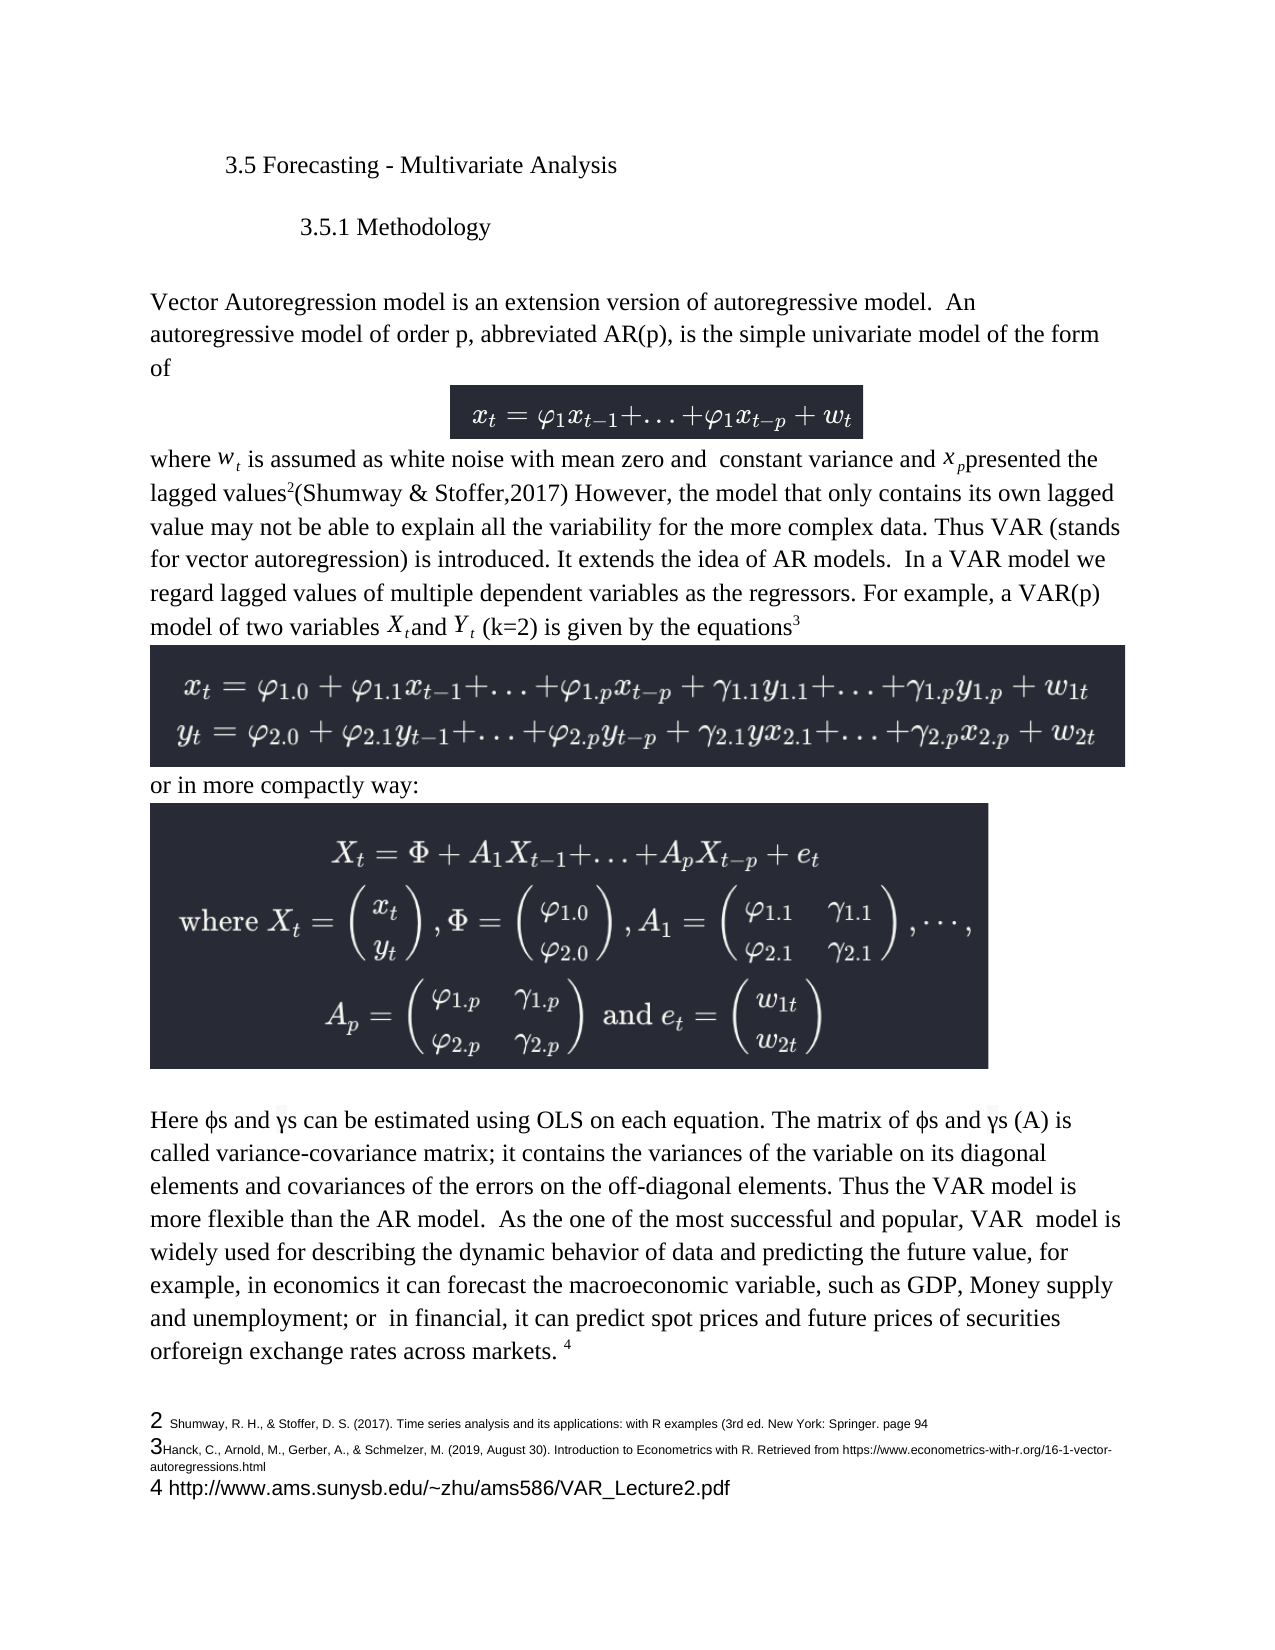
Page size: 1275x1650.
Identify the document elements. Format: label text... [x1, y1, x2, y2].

text where is assumed as white noise with mean zero and constant variance and presented the lagged values(Shumway & Stoffer,2017) However, the model that only contains its own lagged value may not be able to explain all the variability for the more complex data. Thus VAR (stands for vector autoregression) is introduced. It extends the idea of AR models. In a VAR model we regard lagged values of multiple dependent variables as the regressors. For example, a VAR(p) model of two variables and (k=2) is given by the equations [150, 443, 1125, 645]
picture [150, 803, 989, 1069]
picture [150, 645, 1125, 767]
subtitle 3.5.1 Methodology [300, 212, 1125, 241]
text Here ϕs and γs can be estimated using OLS on each equation. The matrix of ϕs and γs (A) is called variance-covariance matrix; it contains the variances of the variable on its diagonal elements and covariances of the errors on the off-diagonal elements. Thus the VAR model is more flexible than the AR model. As the one of the most successful and popular, VAR model is widely used for describing the dynamic behavior of data and predicting the future value, for example, in economics it can forecast the macroeconomic variable, such as GDP, Money supply and unemployment; or in financial, it can predict spot prices and future prices of securities orforeign exchange rates across markets. [150, 1105, 1125, 1365]
text Vector Autoregression model is an extension version of autoregressive model. An autoregressive model of order p, abbreviated AR(p), is the simple univariate model of the form of [150, 287, 1125, 381]
text or in more compactly way: [150, 771, 1125, 799]
picture [450, 385, 864, 439]
subtitle 3.5 Forecasting - Multivariate Analysis [225, 150, 1125, 179]
